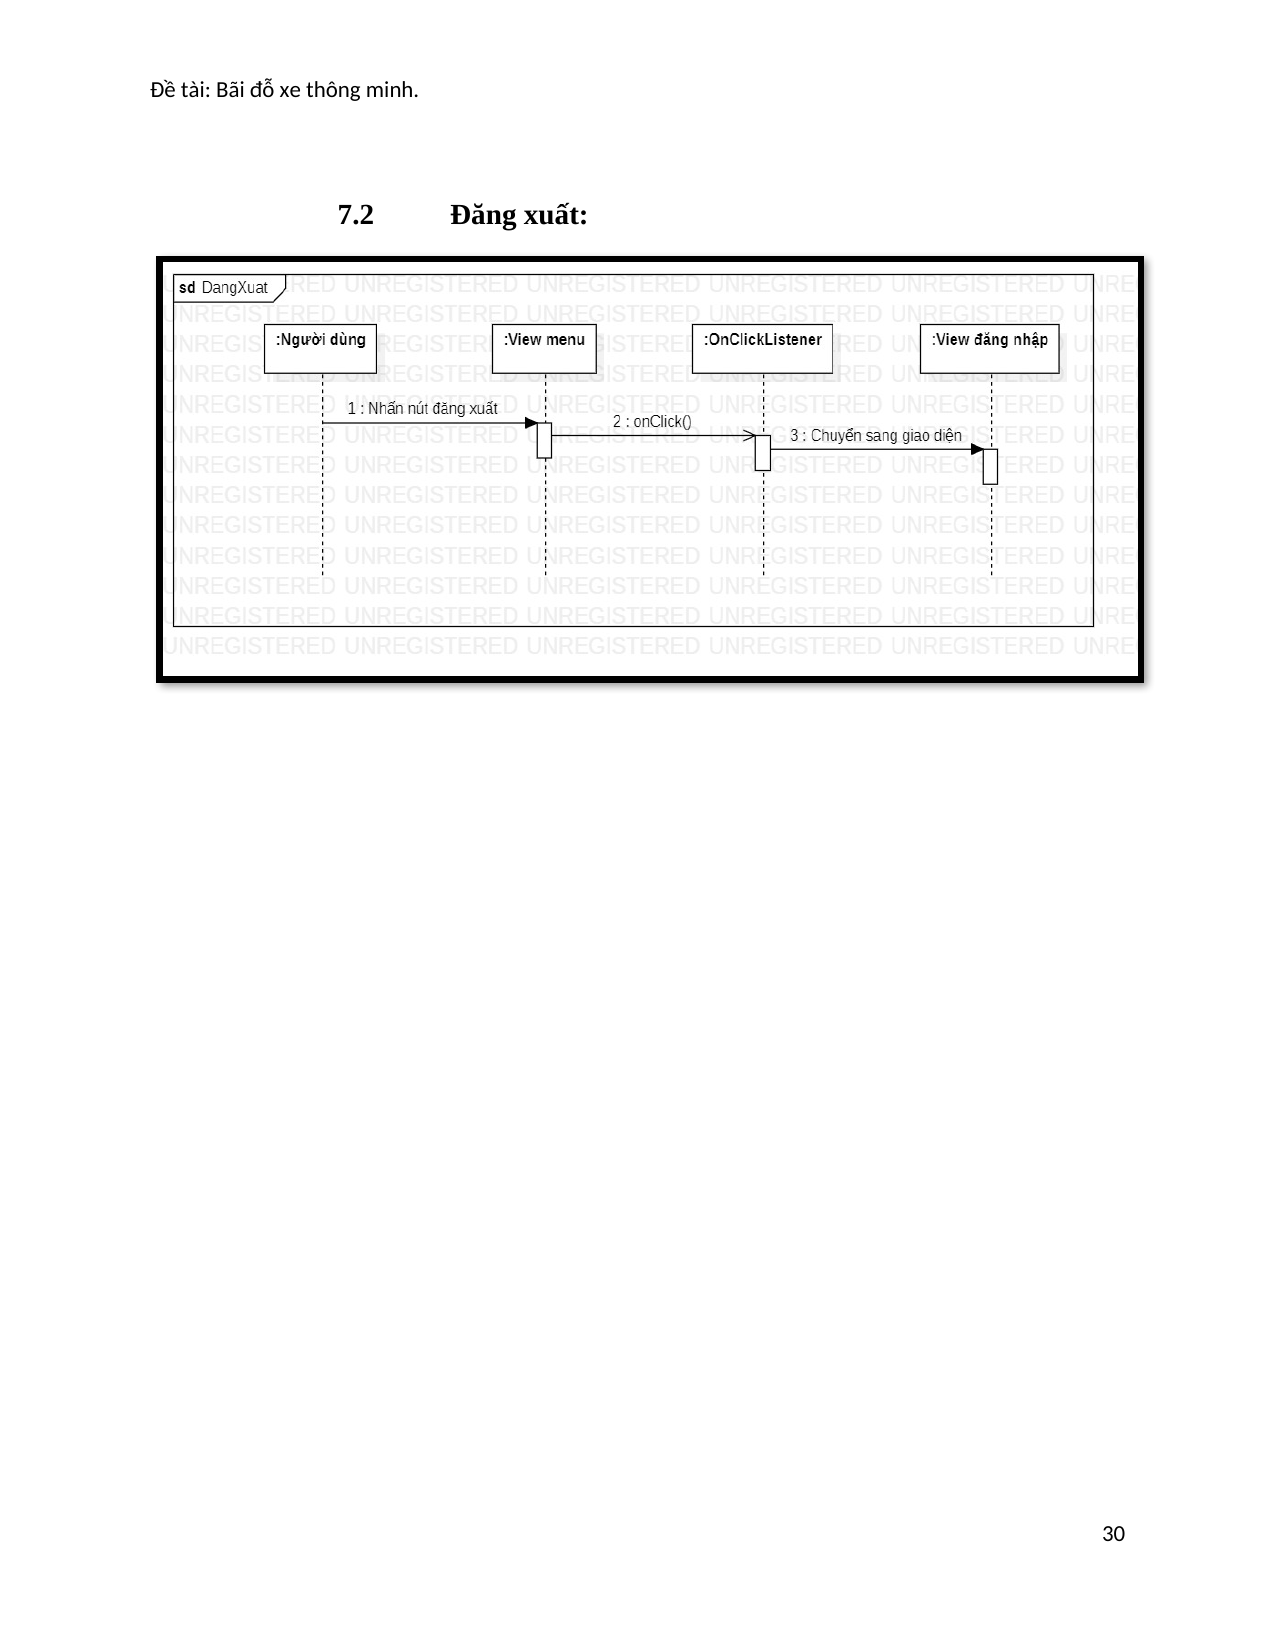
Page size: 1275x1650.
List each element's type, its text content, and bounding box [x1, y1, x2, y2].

text Đăng xuất: [337, 197, 1125, 230]
picture [163, 262, 1138, 676]
